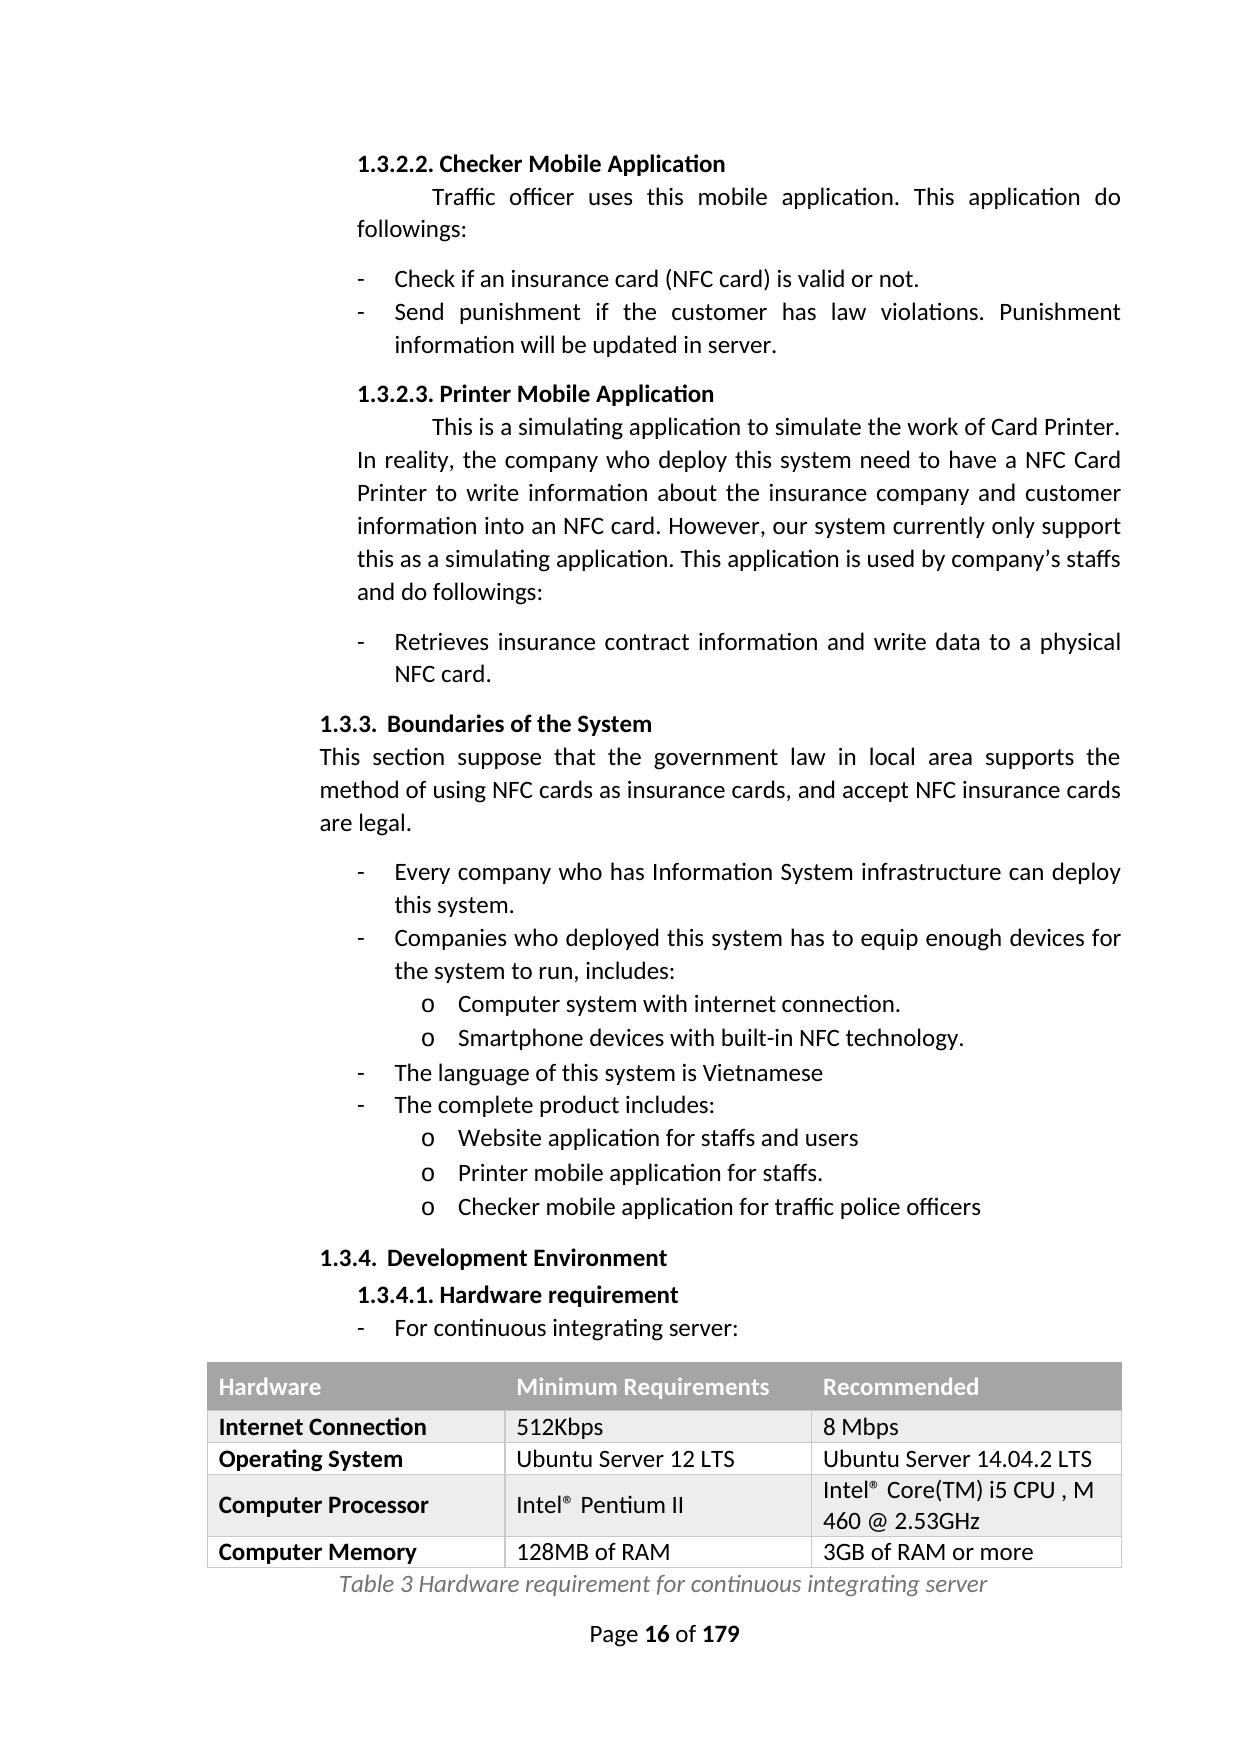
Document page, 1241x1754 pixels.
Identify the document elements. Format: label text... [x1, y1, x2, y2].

subtitle Printer Mobile Application [357, 378, 1122, 409]
table_cell Computer Memory [208, 1537, 504, 1567]
list Send punishment if the customer has law violations. Punishment information will be updated in server. [357, 296, 1122, 359]
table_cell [812, 1475, 1121, 1536]
list The complete product includes: [357, 1089, 1122, 1120]
table_cell 128MB of RAM [506, 1537, 811, 1567]
list Check if an insurance card (NFC card) is valid or not. [357, 263, 1122, 294]
table_cell Intel® Pentium II [506, 1475, 811, 1536]
subtitle Hardware requirement [357, 1279, 1122, 1309]
list The language of this system is Vietnamese [357, 1057, 1122, 1087]
list Smartphone devices with built-in NFC technology. [420, 1022, 1122, 1054]
table_cell Ubuntu Server 14.04.2 LTS [812, 1443, 1121, 1473]
table_cell Computer Processor [208, 1475, 504, 1536]
text This is a simulating application to simulate the work of Card Printer. In reality, the company who deploy this system need to have a NFC Card Printer to write information about the insurance company and customer information into an NFC card. However, our system currently only support this as a simulating application. This application is used by company’s staffs and do followings: [357, 411, 1122, 607]
subtitle Checker Mobile Application [357, 148, 1122, 178]
subtitle Boundaries of the System [319, 708, 1122, 739]
table_header Recommended [812, 1363, 1121, 1410]
list Retrieves insurance contract information and write data to a physical NFC card. [357, 626, 1122, 689]
list Website application for staffs and users [420, 1122, 1122, 1154]
list For continuous integrating server: [357, 1312, 1122, 1342]
table_header Hardware [208, 1363, 504, 1410]
subtitle Development Environment [319, 1242, 1122, 1272]
list Printer mobile application for staffs. [420, 1157, 1122, 1188]
table_cell Ubuntu Server 12 LTS [506, 1443, 811, 1473]
text This section suppose that the government law in local area supports the method of using NFC cards as insurance cards, and accept NFC insurance cards are legal. [319, 741, 1122, 837]
text Traffic officer uses this mobile application. This application do followings: [357, 181, 1122, 244]
list Checker mobile application for traffic police officers [420, 1191, 1122, 1223]
table_header Minimum Requirements [506, 1363, 811, 1410]
table_cell 512Kbps [506, 1411, 811, 1442]
list Computer system with internet connection. [420, 988, 1122, 1020]
table_cell Internet Connection [208, 1411, 504, 1442]
text Table 3 Hardware requirement for continuous integrating server [207, 1568, 1122, 1599]
table_cell 3GB of RAM or more [812, 1537, 1121, 1567]
table_cell Operating System [208, 1443, 504, 1473]
list Companies who deployed this system has to equip enough devices for the system to run, includes: [357, 922, 1122, 986]
table_cell 8 Mbps [812, 1411, 1121, 1442]
list Every company who has Information System infrastructure can deploy this system. [357, 856, 1122, 920]
